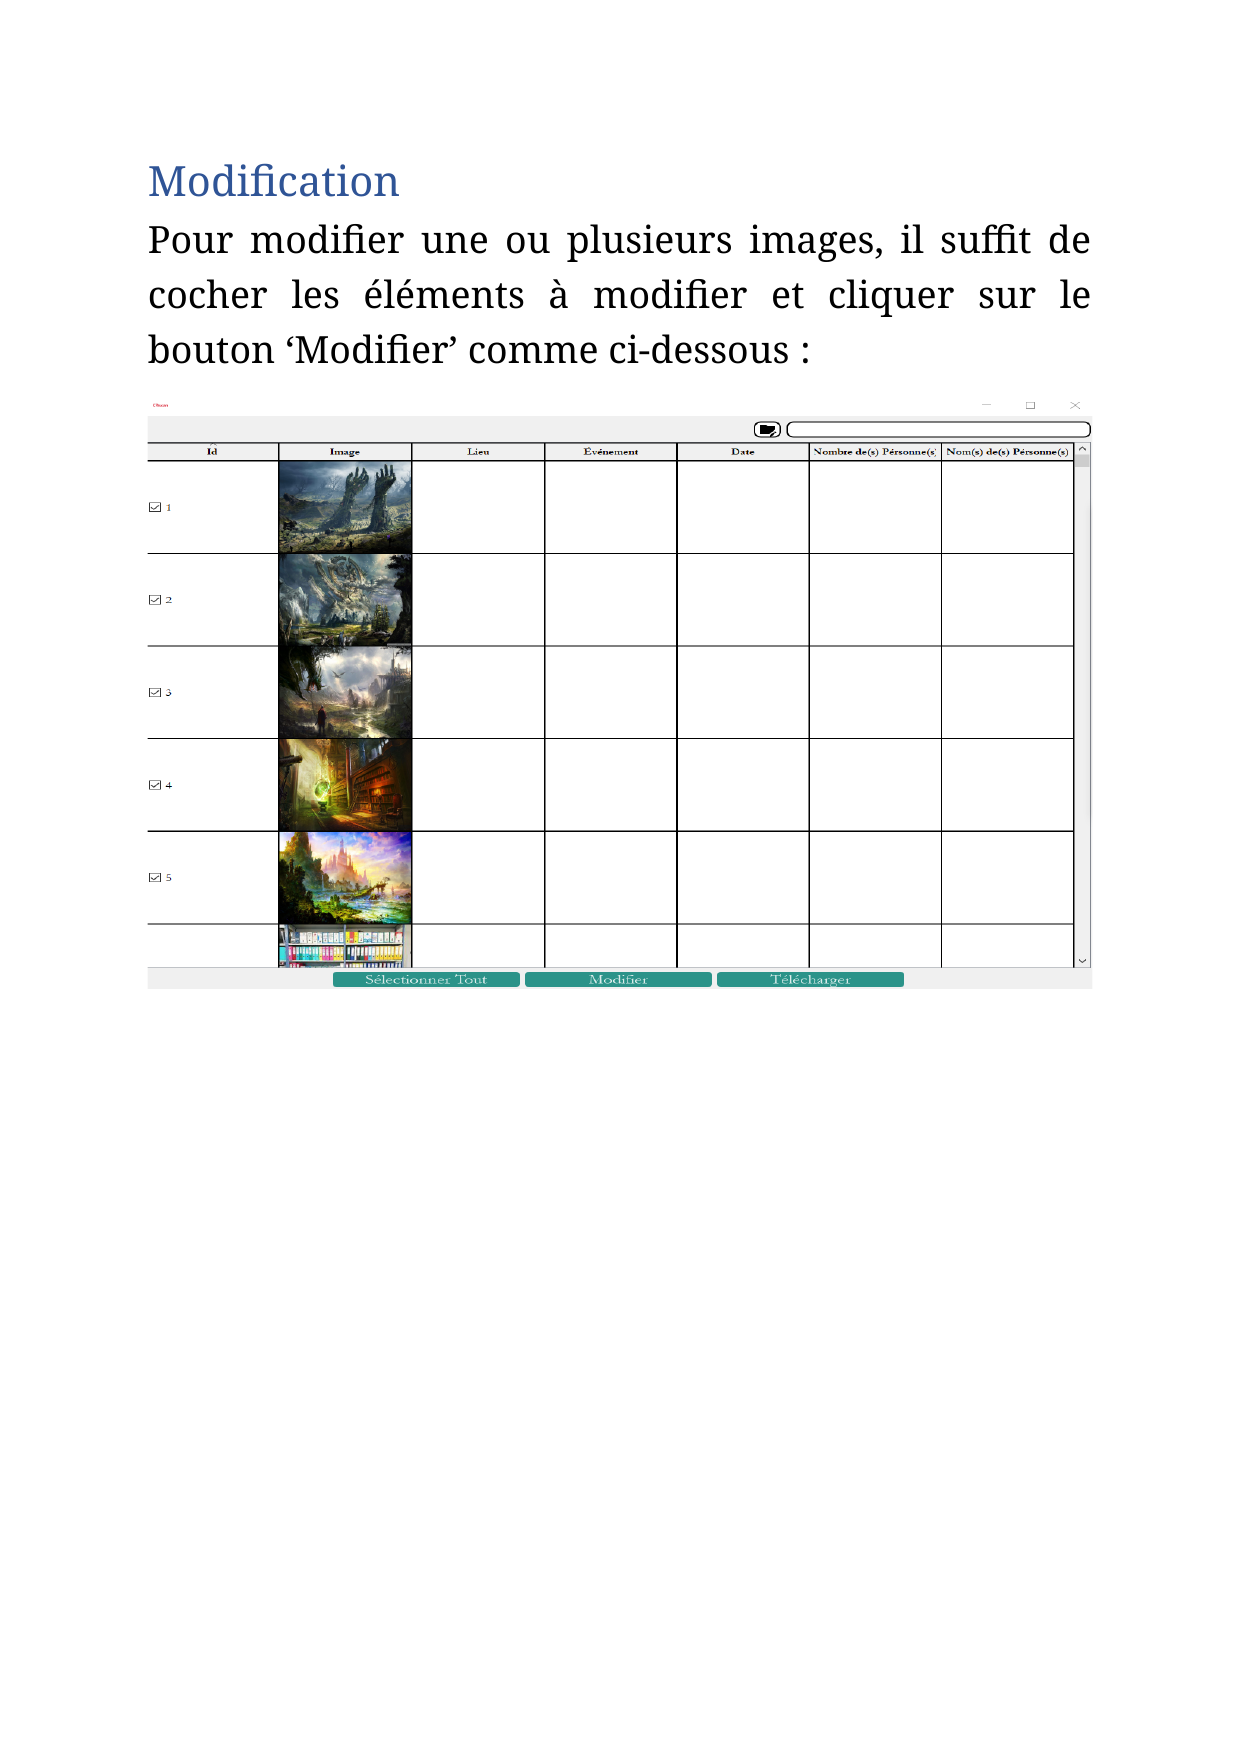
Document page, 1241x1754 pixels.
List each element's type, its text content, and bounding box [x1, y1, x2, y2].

subtitle Modification [148, 152, 1093, 208]
picture [147, 395, 1093, 989]
text Pour modifier une ou plusieurs images, il suffit de cocher les éléments à modifier et cliquer sur le bouton ‘Modifier’ comme ci-dessous : [148, 213, 1093, 374]
